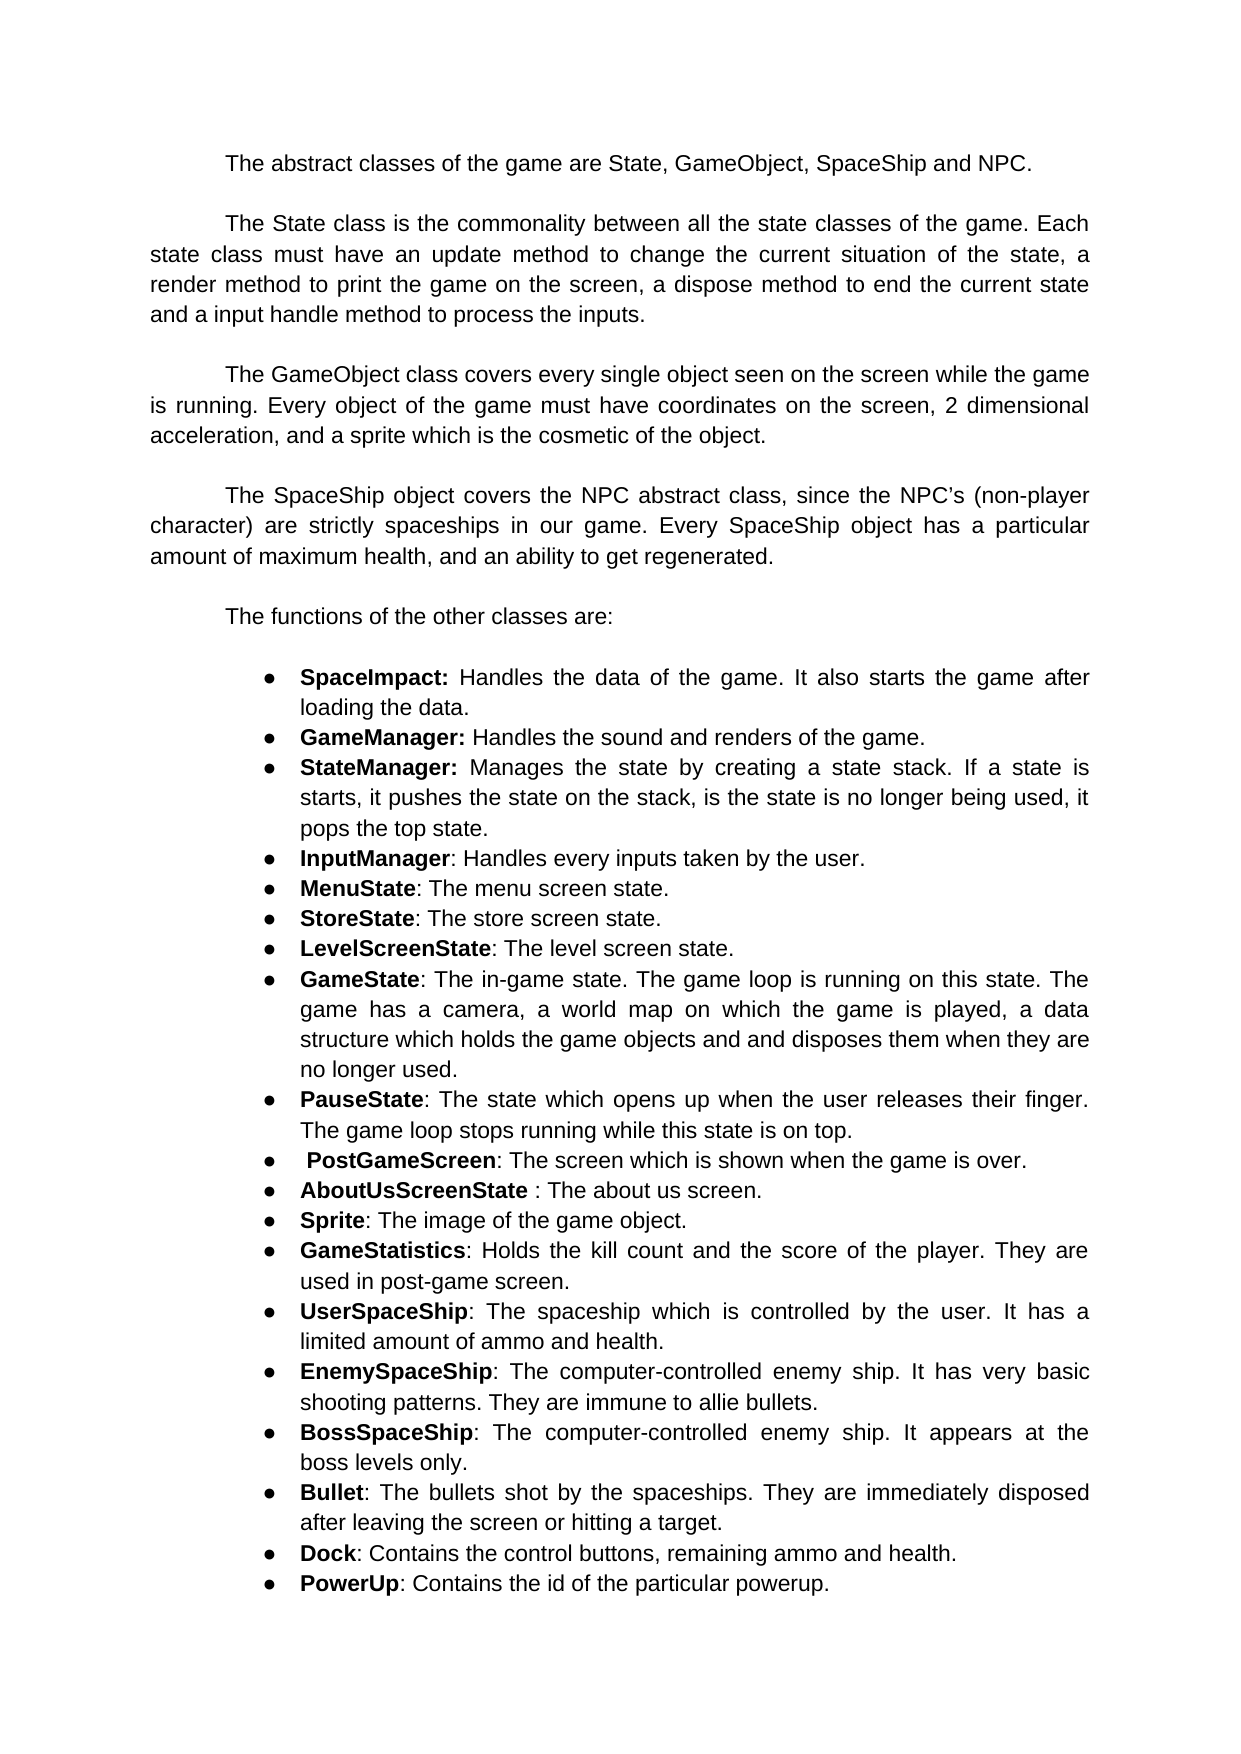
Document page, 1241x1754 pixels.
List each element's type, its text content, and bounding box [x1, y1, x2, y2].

list StoreState: The store screen state. [262, 905, 1090, 932]
list PauseState: The state which opens up when the user releases their finger. The game loop stops running while this state is on top. [262, 1086, 1090, 1143]
list AboutUsScreenState : The about us screen. [262, 1177, 1090, 1203]
list BossSpaceShip: The computer-controlled enemy ship. It appears at the boss levels only. [262, 1419, 1090, 1475]
list Sprite: The image of the game object. [262, 1207, 1090, 1234]
list LevelScreenState: The level screen state. [262, 935, 1090, 962]
list InputManager: Handles every inputs taken by the user. [262, 845, 1090, 871]
list GameState: The in-game state. The game loop is running on this state. The game has a camera, a world map on which the game is played, a data structure which holds the game objects and and disposes them when they are no longer used. [262, 966, 1090, 1083]
list EnemySpaceShip: The computer-controlled enemy ship. It has very basic shooting patterns. They are immune to allie bullets. [262, 1358, 1090, 1415]
list StateManager: Manages the state by creating a state stack. If a state is starts, it pushes the state on the stack, is the state is no longer being used, it pops the top state. [262, 754, 1090, 841]
list UserSpaceShip: The spaceship which is controlled by the user. It has a limited amount of ammo and health. [262, 1298, 1090, 1354]
list GameManager: Handles the sound and renders of the game. [262, 724, 1090, 750]
list Bullet: The bullets shot by the spaceships. They are immediately disposed after leaving the screen or hitting a target. [262, 1479, 1090, 1536]
list PowerUp: Contains the id of the particular powerup. [262, 1570, 1090, 1596]
list SpaceImpact: Handles the data of the game. It also starts the game after loading the data. [262, 663, 1090, 720]
text The State class is the commonality between all the state classes of the game. Each state class must have an update method to change the current situation of the state, a render method to print the game on the screen, a dispose method to end the current state and a input handle method to process the inputs. [150, 210, 1090, 327]
text The SpaceShip object covers the NPC abstract class, since the NPC’s (non-player character) are strictly spaceships in our game. Every SpaceShip object has a particular amount of maximum health, and an ability to get regenerated. [150, 482, 1090, 569]
text The functions of the other classes are: [150, 603, 1090, 629]
text The abstract classes of the game are State, GameObject, SpaceShip and NPC. [150, 150, 1090, 176]
list PostGameScreen: The screen which is shown when the game is over. [262, 1147, 1090, 1173]
list MenuState: The menu screen state. [262, 875, 1090, 901]
list Dock: Contains the control buttons, remaining ammo and health. [262, 1539, 1090, 1566]
list GameStatistics: Holds the kill count and the score of the player. They are used in post-game screen. [262, 1237, 1090, 1294]
text The GameObject class covers every single object seen on the screen while the game is running. Every object of the game must have coordinates on the screen, 2 dimensional acceleration, and a sprite which is the cosmetic of the object. [150, 361, 1090, 448]
